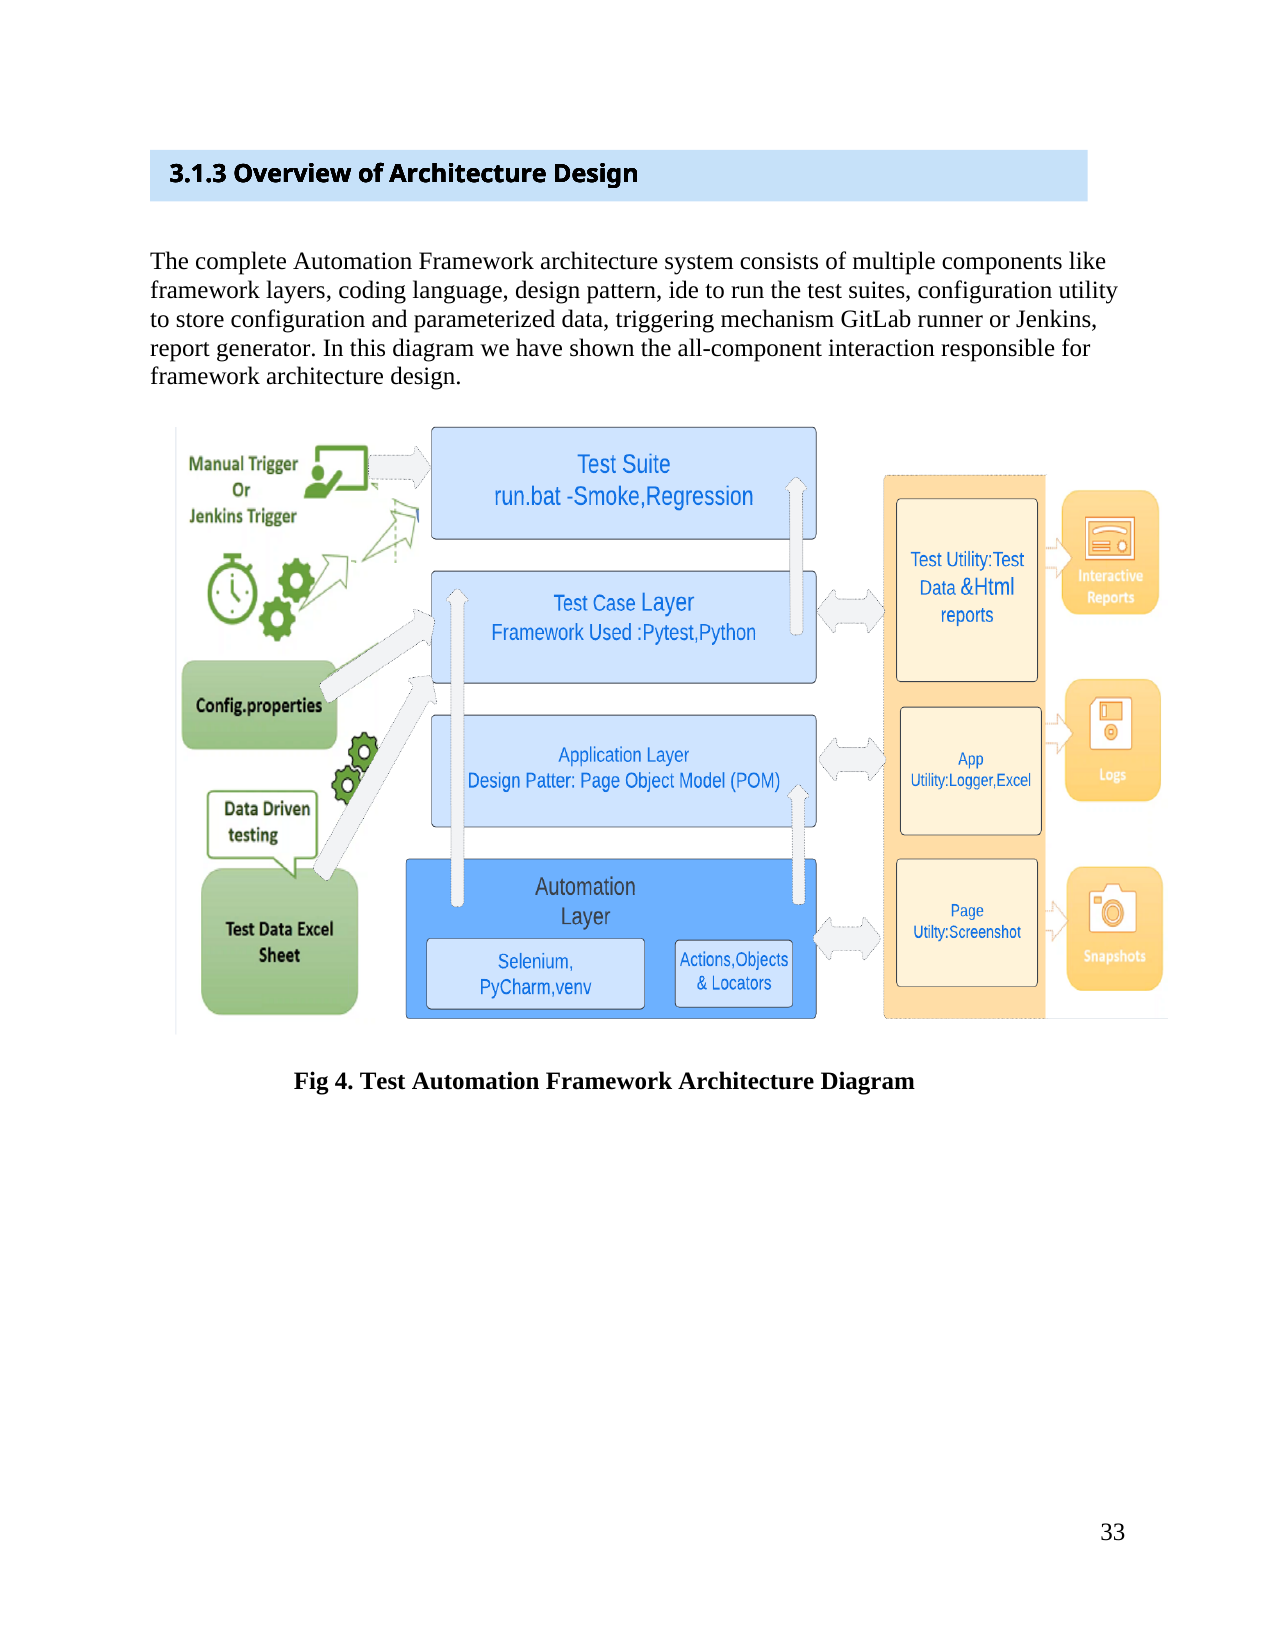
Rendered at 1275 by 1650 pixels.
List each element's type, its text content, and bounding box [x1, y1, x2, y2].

picture [150, 396, 1194, 1066]
text Fig 4. Test Automation Framework Architecture Diagram [150, 1066, 1125, 1094]
text The complete Automation Framework architecture system consists of multiple components like framework layers, coding language, design pattern, ide to run the test suites, configuration utility to store configuration and parameterized data, triggering mechanism GitLab runner or Jenkins, report generator. In this diagram we have shown the all-component interaction responsible for framework architecture design. [150, 246, 1125, 390]
